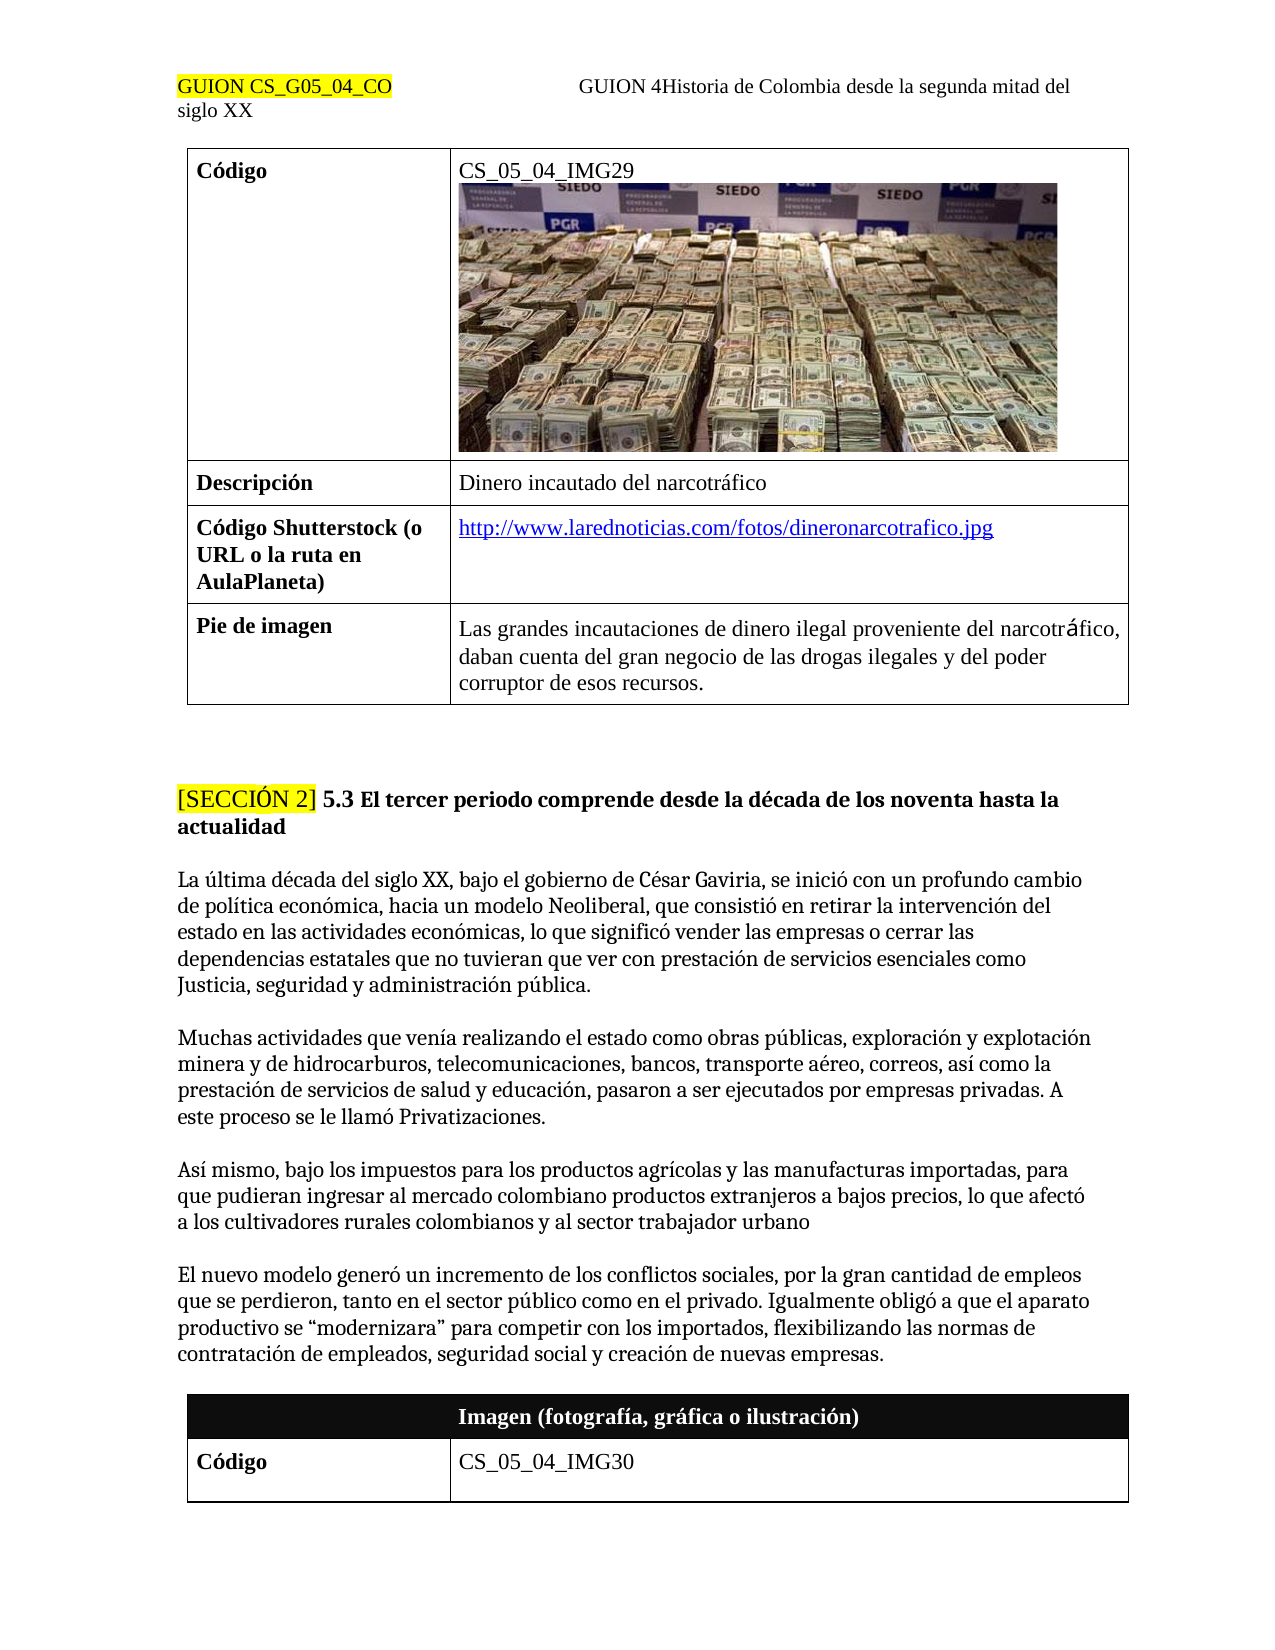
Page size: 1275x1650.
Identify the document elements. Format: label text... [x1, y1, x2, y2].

table_header Imagen (fotografía, gráfica o ilustración) [188, 1395, 1128, 1438]
text [SECCIÓN 2] 5.3 El tercer periodo comprende desde la década de los noventa hasta la actualidad [177, 784, 1098, 840]
table_cell Código [188, 149, 450, 460]
text La última década del siglo XX, bajo el gobierno de César Gaviria, se inició con un profundo cambio de política económica, hacia un modelo Neoliberal, que consistió en retirar la intervención del estado en las actividades económicas, lo que significó vender las empresas o cerrar las dependencias estatales que no tuvieran que ver con prestación de servicios esenciales como Justicia, seguridad y administración pública. [177, 866, 1098, 998]
table_cell Código [188, 1439, 450, 1501]
text El nuevo modelo generó un incremento de los conflictos sociales, por la gran cantidad de empleos que se perdieron, tanto en el sector público como en el privado. Igualmente obligó a que el aparato productivo se “modernizara” para competir con los importados, flexibilizando las normas de contratación de empleados, seguridad social y creación de nuevas empresas. [177, 1262, 1098, 1367]
table_cell Pie de imagen [188, 604, 450, 704]
text Así mismo, bajo los impuestos para los productos agrícolas y las manufacturas importadas, para que pudieran ingresar al mercado colombiano productos extranjeros a bajos precios, lo que afectó a los cultivadores rurales colombianos y al sector trabajador urbano [177, 1156, 1098, 1235]
table_cell CS_05_04_IMG30 [451, 1439, 1128, 1501]
table_cell Descripción [188, 461, 450, 505]
table_cell CS_05_04_IMG29 [451, 149, 1128, 460]
table_cell http://www.larednoticias.com/fotos/dineronarcotrafico.jpg [451, 506, 1128, 602]
picture [458, 183, 1058, 452]
table_cell Dinero incautado del narcotráfico [451, 461, 1128, 505]
text Muchas actividades que venía realizando el estado como obras públicas, exploración y explotación minera y de hidrocarburos, telecomunicaciones, bancos, transporte aéreo, correos, así como la prestación de servicios de salud y educación, pasaron a ser ejecutados por empresas privadas. A este proceso se le llamó Privatizaciones. [177, 1024, 1098, 1130]
table_cell Código Shutterstock (o URL o la ruta en AulaPlaneta) [188, 506, 450, 602]
table_cell Las grandes incautaciones de dinero ilegal proveniente del narcotráfico, daban cuenta del gran negocio de las drogas ilegales y del poder corruptor de esos recursos. [451, 604, 1128, 704]
